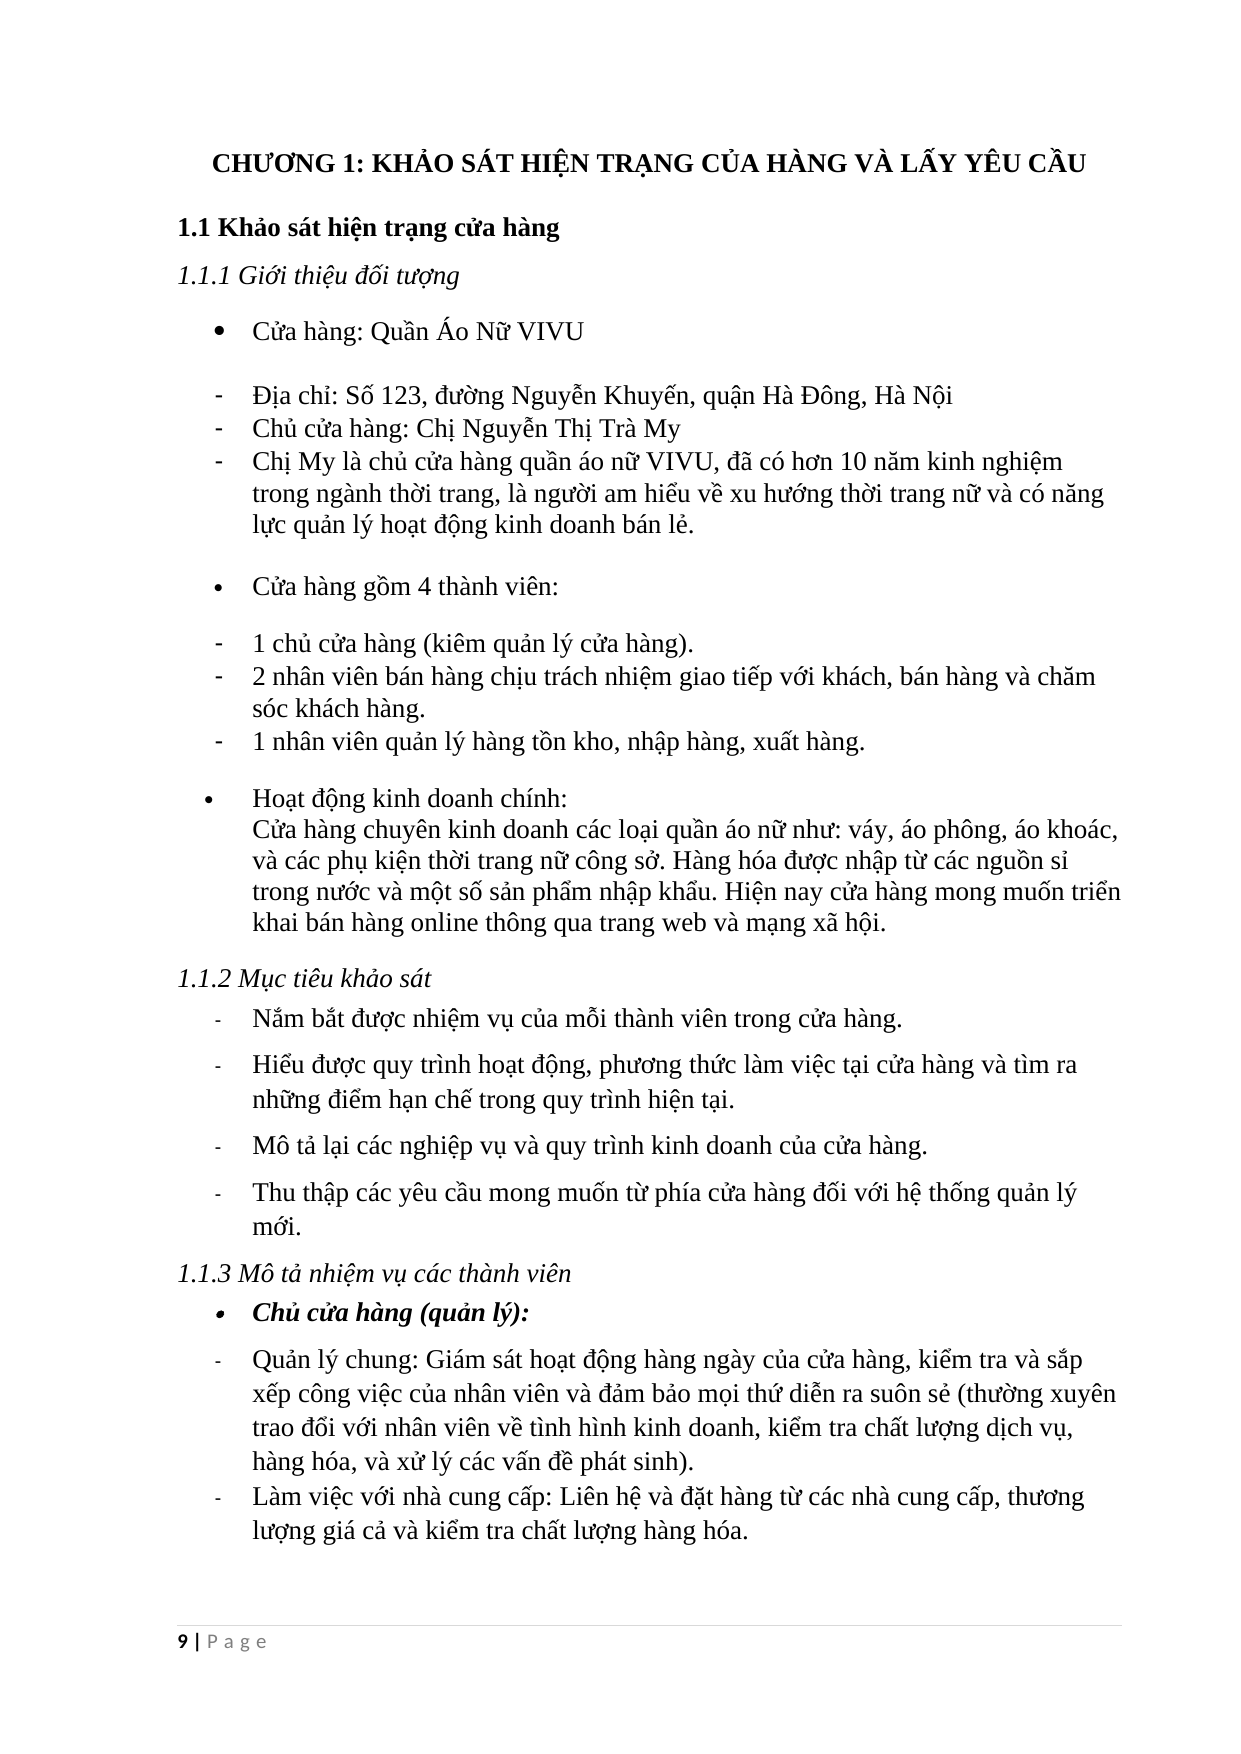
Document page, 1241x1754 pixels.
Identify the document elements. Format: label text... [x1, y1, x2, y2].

subtitle 1.1.2 Mục tiêu khảo sát [177, 962, 1122, 993]
list Chủ cửa hàng: Chị Nguyễn Thị Trà My [214, 411, 1122, 444]
list Cửa hàng: Quần Áo Nữ VIVU [214, 315, 1122, 347]
subtitle CHƯƠNG 1: KHẢO SÁT HIỆN TRẠNG CỦA HÀNG VÀ LẤY YÊU CẦU [177, 147, 1122, 178]
subtitle 1.1.1 Giới thiệu đối tượng [177, 259, 1122, 290]
list 1 chủ cửa hàng (kiêm quản lý cửa hàng). [214, 626, 1122, 659]
list Hoạt động kinh doanh chính: Cửa hàng chuyên kinh doanh các loại quần áo nữ như: váy, áo phông, áo khoác, và các phụ kiện thời trang nữ công sở. Hàng hóa được nhập từ các nguồn sỉ trong nước và một số sản phẩm nhập khẩu. Hiện nay cửa hàng mong muốn triển khai bán hàng online thông qua trang web và mạng xã hội. [205, 782, 1122, 937]
subtitle 1.1.3 Mô tả nhiệm vụ các thành viên [177, 1257, 1122, 1288]
list Nắm bắt được nhiệm vụ của mỗi thành viên trong cửa hàng. [214, 1002, 1122, 1033]
list Thu thập các yêu cầu mong muốn từ phía cửa hàng đối với hệ thống quản lý mới. [214, 1176, 1122, 1241]
list Quản lý chung: Giám sát hoạt động hàng ngày của cửa hàng, kiểm tra và sắp xếp công việc của nhân viên và đảm bảo mọi thứ diễn ra suôn sẻ (thường xuyên trao đổi với nhân viên về tình hình kinh doanh, kiểm tra chất lượng dịch vụ, hàng hóa, và xử lý các vấn đề phát sinh). [214, 1343, 1122, 1477]
list Chủ cửa hàng (quản lý): [214, 1296, 1122, 1327]
list Mô tả lại các nghiệp vụ và quy trình kinh doanh của cửa hàng. [214, 1129, 1122, 1161]
list 1 nhân viên quản lý hàng tồn kho, nhập hàng, xuất hàng. [214, 724, 1122, 757]
list 2 nhân viên bán hàng chịu trách nhiệm giao tiếp với khách, bán hàng và chăm sóc khách hàng. [214, 659, 1122, 724]
list Hiểu được quy trình hoạt động, phương thức làm việc tại cửa hàng và tìm ra những điểm hạn chế trong quy trình hiện tại. [214, 1048, 1122, 1114]
subtitle 1.1 Khảo sát hiện trạng cửa hàng [177, 211, 1122, 243]
list Cửa hàng gồm 4 thành viên: [214, 570, 1122, 601]
list Làm việc với nhà cung cấp: Liên hệ và đặt hàng từ các nhà cung cấp, thương lượng giá cả và kiểm tra chất lượng hàng hóa. [214, 1480, 1122, 1545]
list Chị My là chủ cửa hàng quần áo nữ VIVU, đã có hơn 10 năm kinh nghiệm trong ngành thời trang, là người am hiểu về xu hướng thời trang nữ và có năng lực quản lý hoạt động kinh doanh bán lẻ. [214, 444, 1122, 539]
list Địa chỉ: Số 123, đường Nguyễn Khuyến, quận Hà Đông, Hà Nội [214, 378, 1122, 411]
